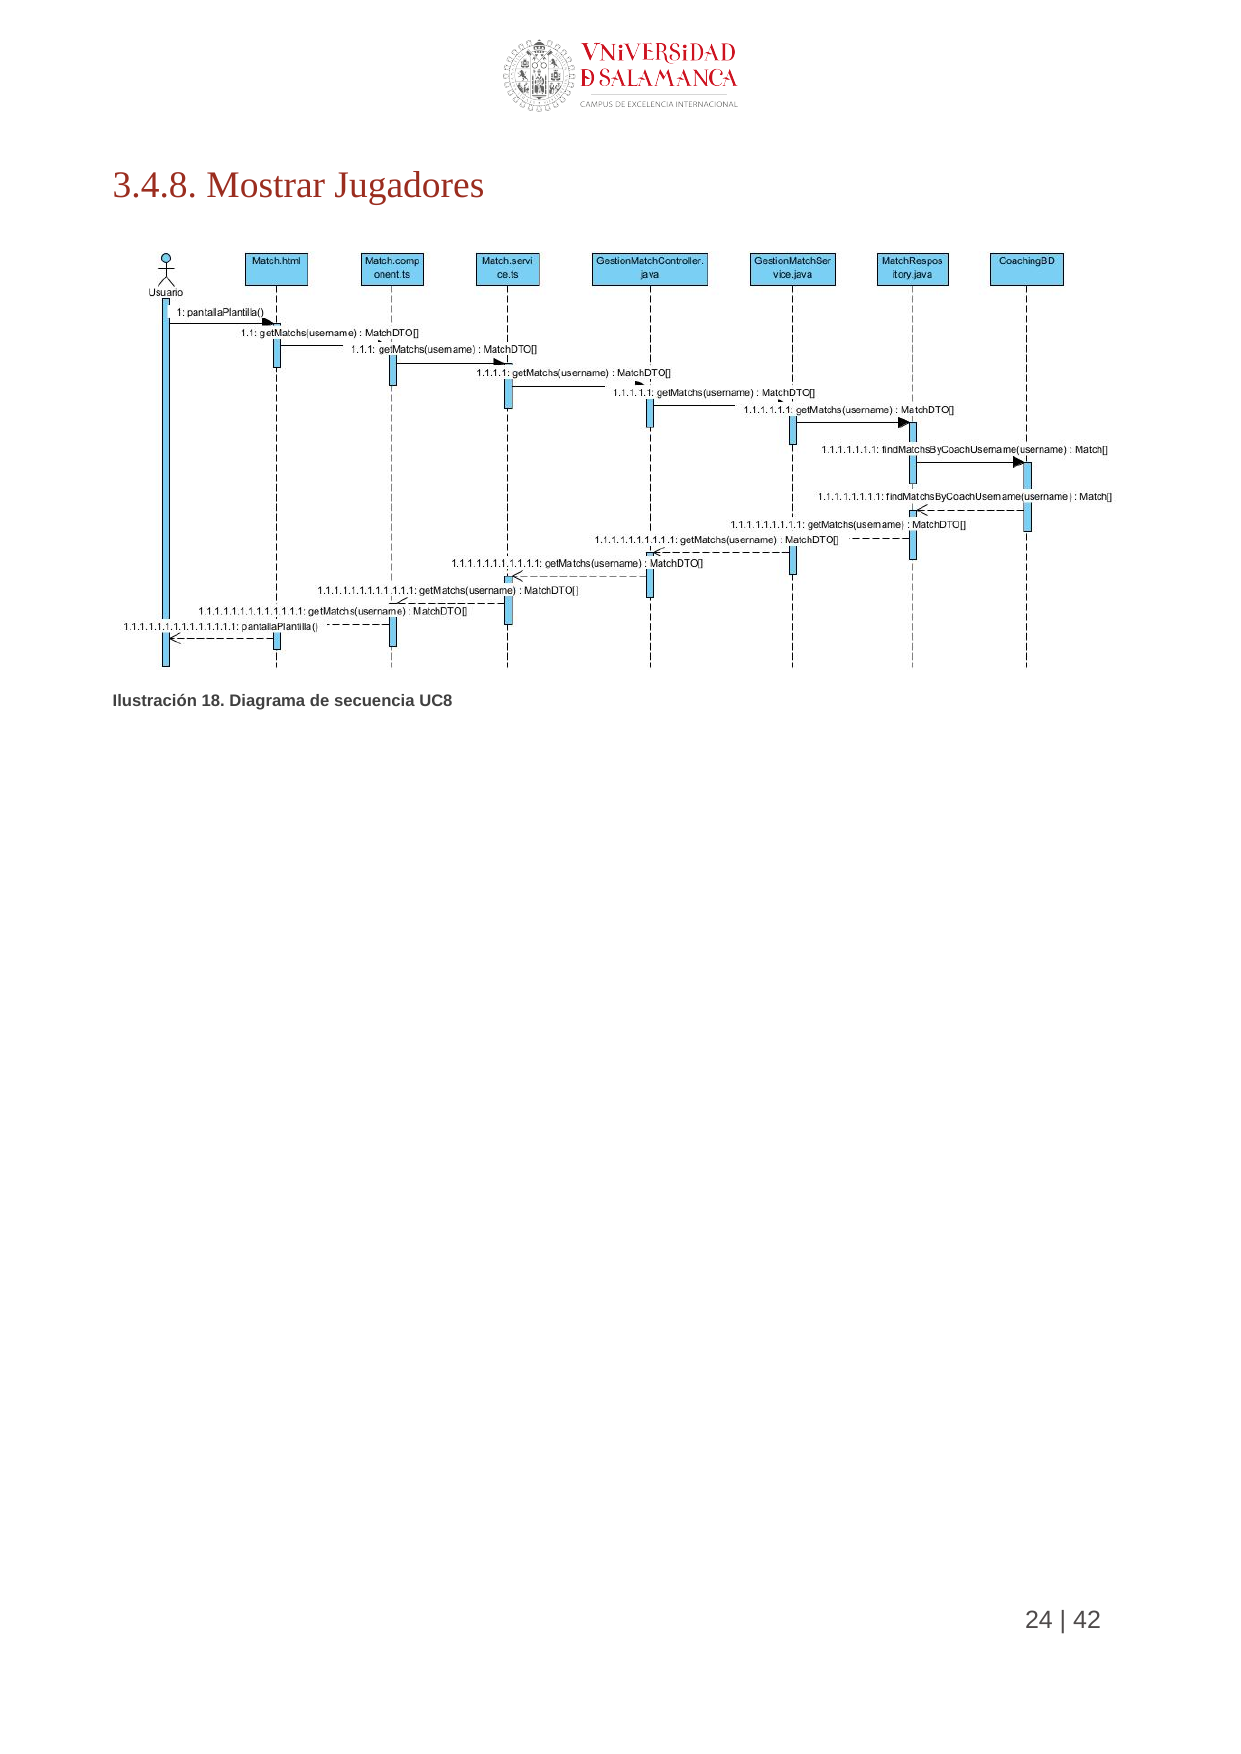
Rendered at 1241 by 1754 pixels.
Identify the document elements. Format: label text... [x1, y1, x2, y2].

subtitle 3.4.8. Mostrar Jugadores [112, 162, 1128, 206]
picture [499, 36, 742, 116]
picture [112, 251, 1126, 670]
